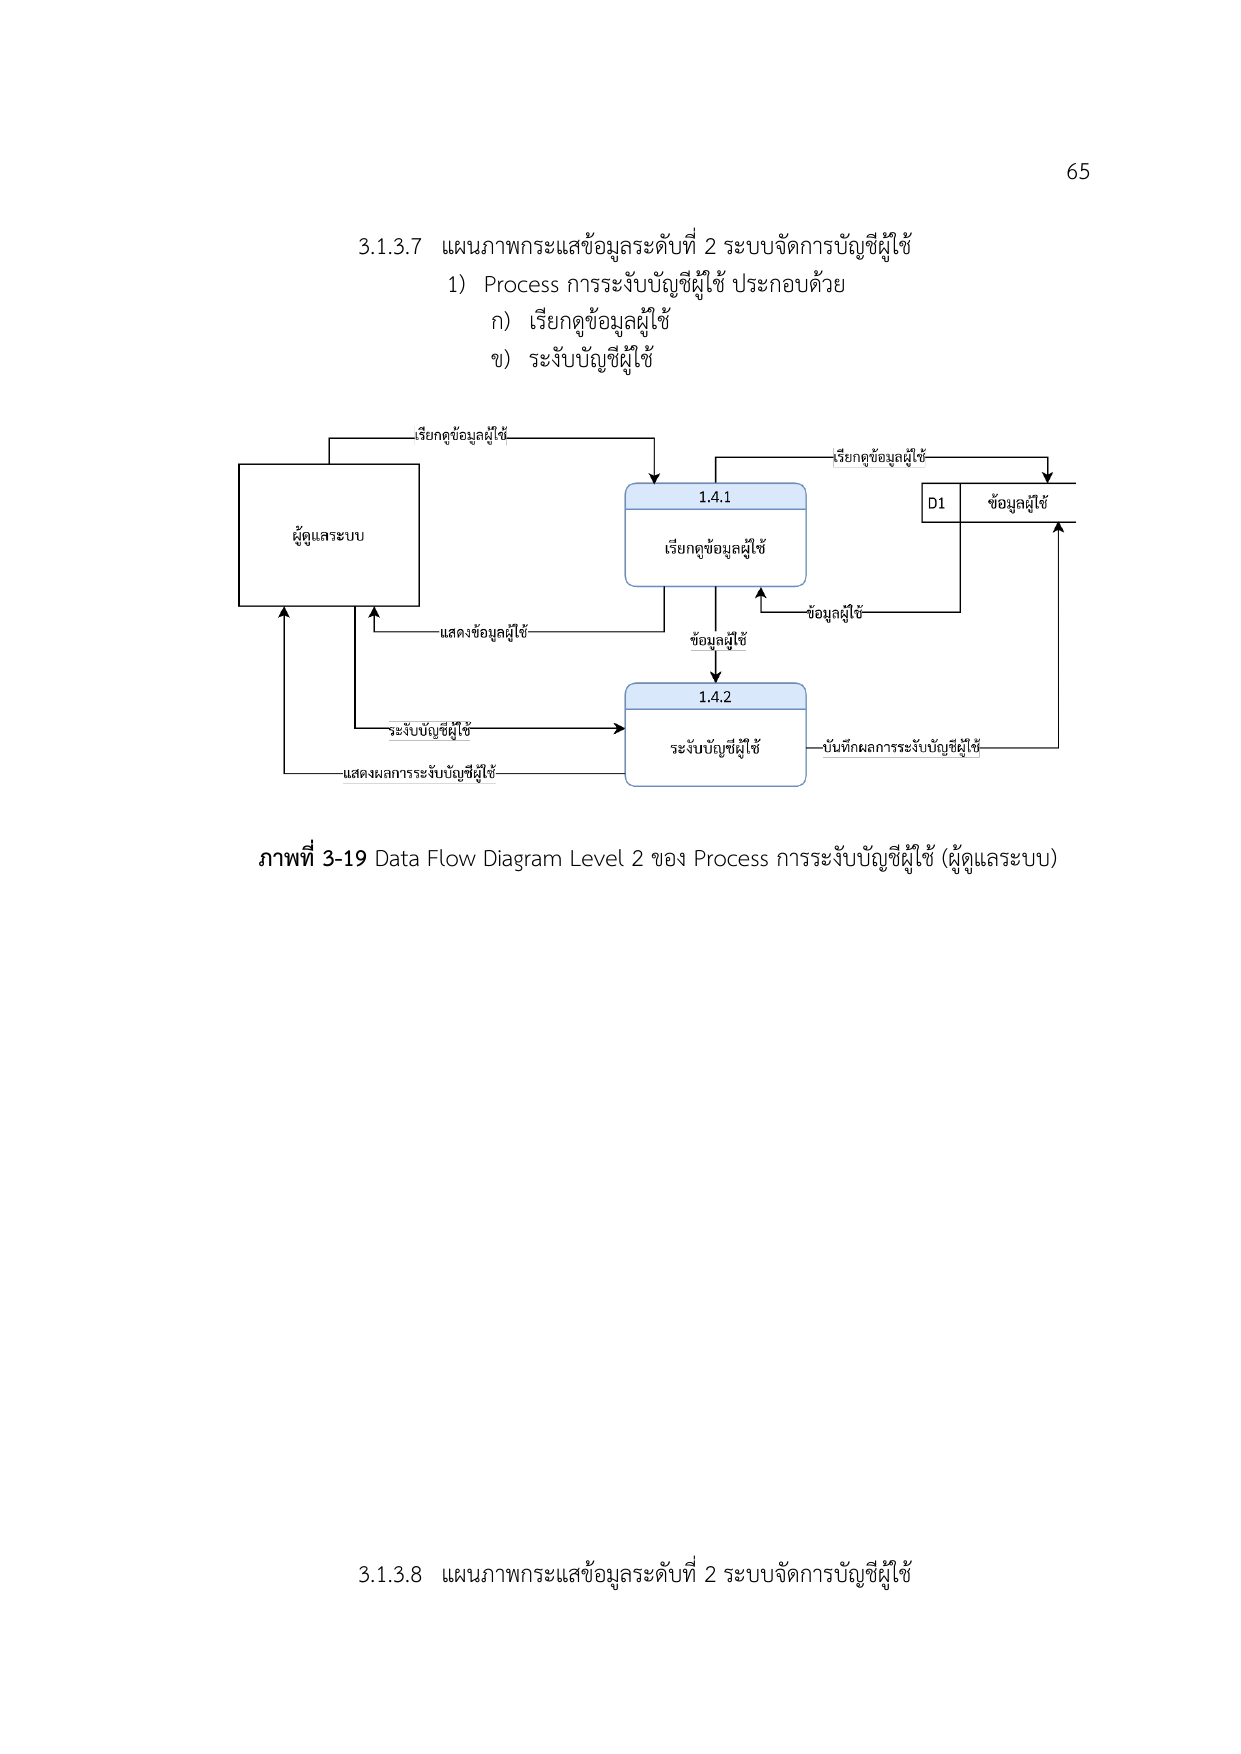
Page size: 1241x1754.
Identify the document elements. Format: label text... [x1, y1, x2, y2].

picture [225, 414, 1091, 801]
text 3.1.3.8**แผนภาพกระแสข้อมูลระดับที่ 2 ระบบจัดการบัญชีผู้ใช้ [225, 1553, 1090, 1591]
text 1)**Process การระงับบัญชีผู้ใช้ ประกอบด้วย [225, 263, 1090, 300]
text 3.1.3.7**แผนภาพกระแสข้อมูลระดับที่ 2 ระบบจัดการบัญชีผู้ใช้ [225, 225, 1090, 263]
text ก)**เรียกดูข้อมูลผู้ใช้ [225, 300, 1090, 338]
text ภาพที่ 3-19 Data Flow Diagram Level 2 ของ Process การระงับบัญชีผู้ใช้ (ผู้ดูแลระบบ) [225, 837, 1090, 875]
text ข)**ระงับบัญชีผู้ใช้ [225, 338, 1090, 376]
